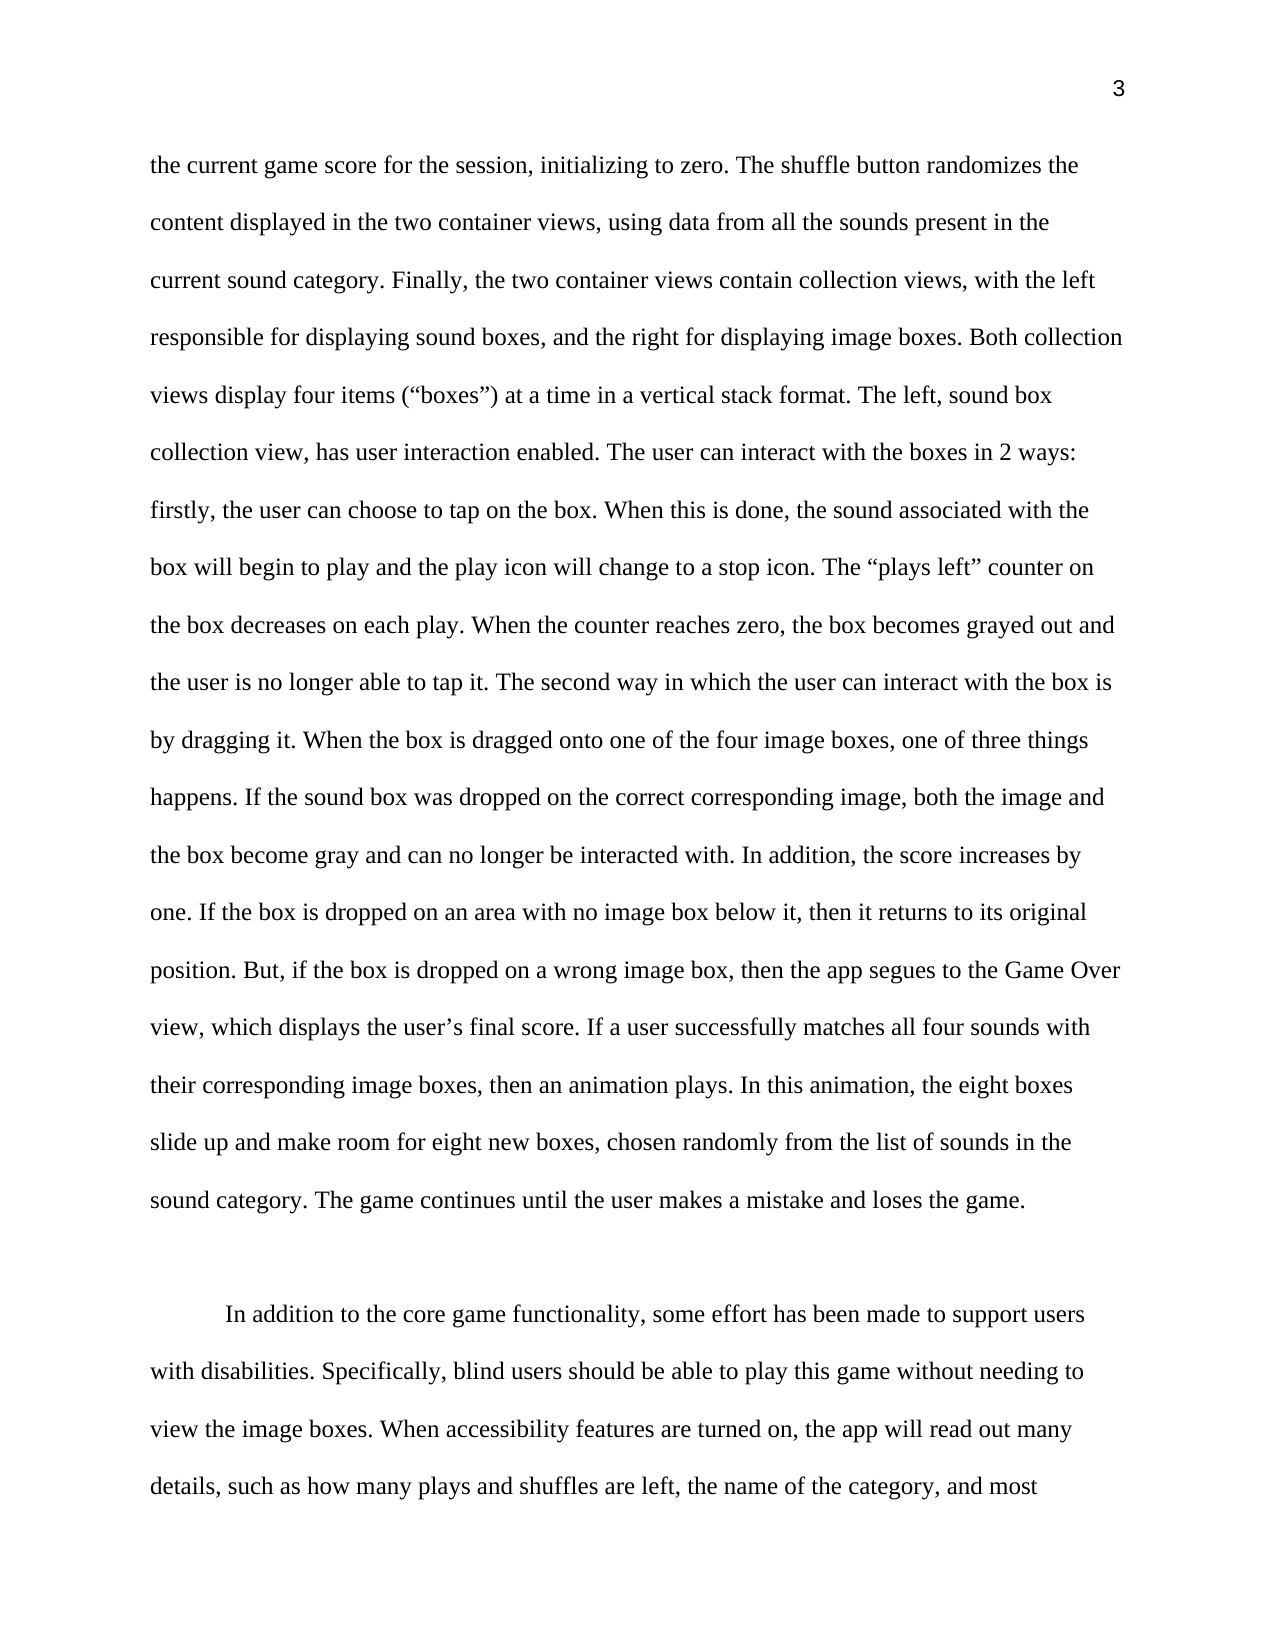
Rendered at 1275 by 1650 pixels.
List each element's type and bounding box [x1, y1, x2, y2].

text [150, 1299, 1125, 1500]
text [150, 150, 1125, 1214]
